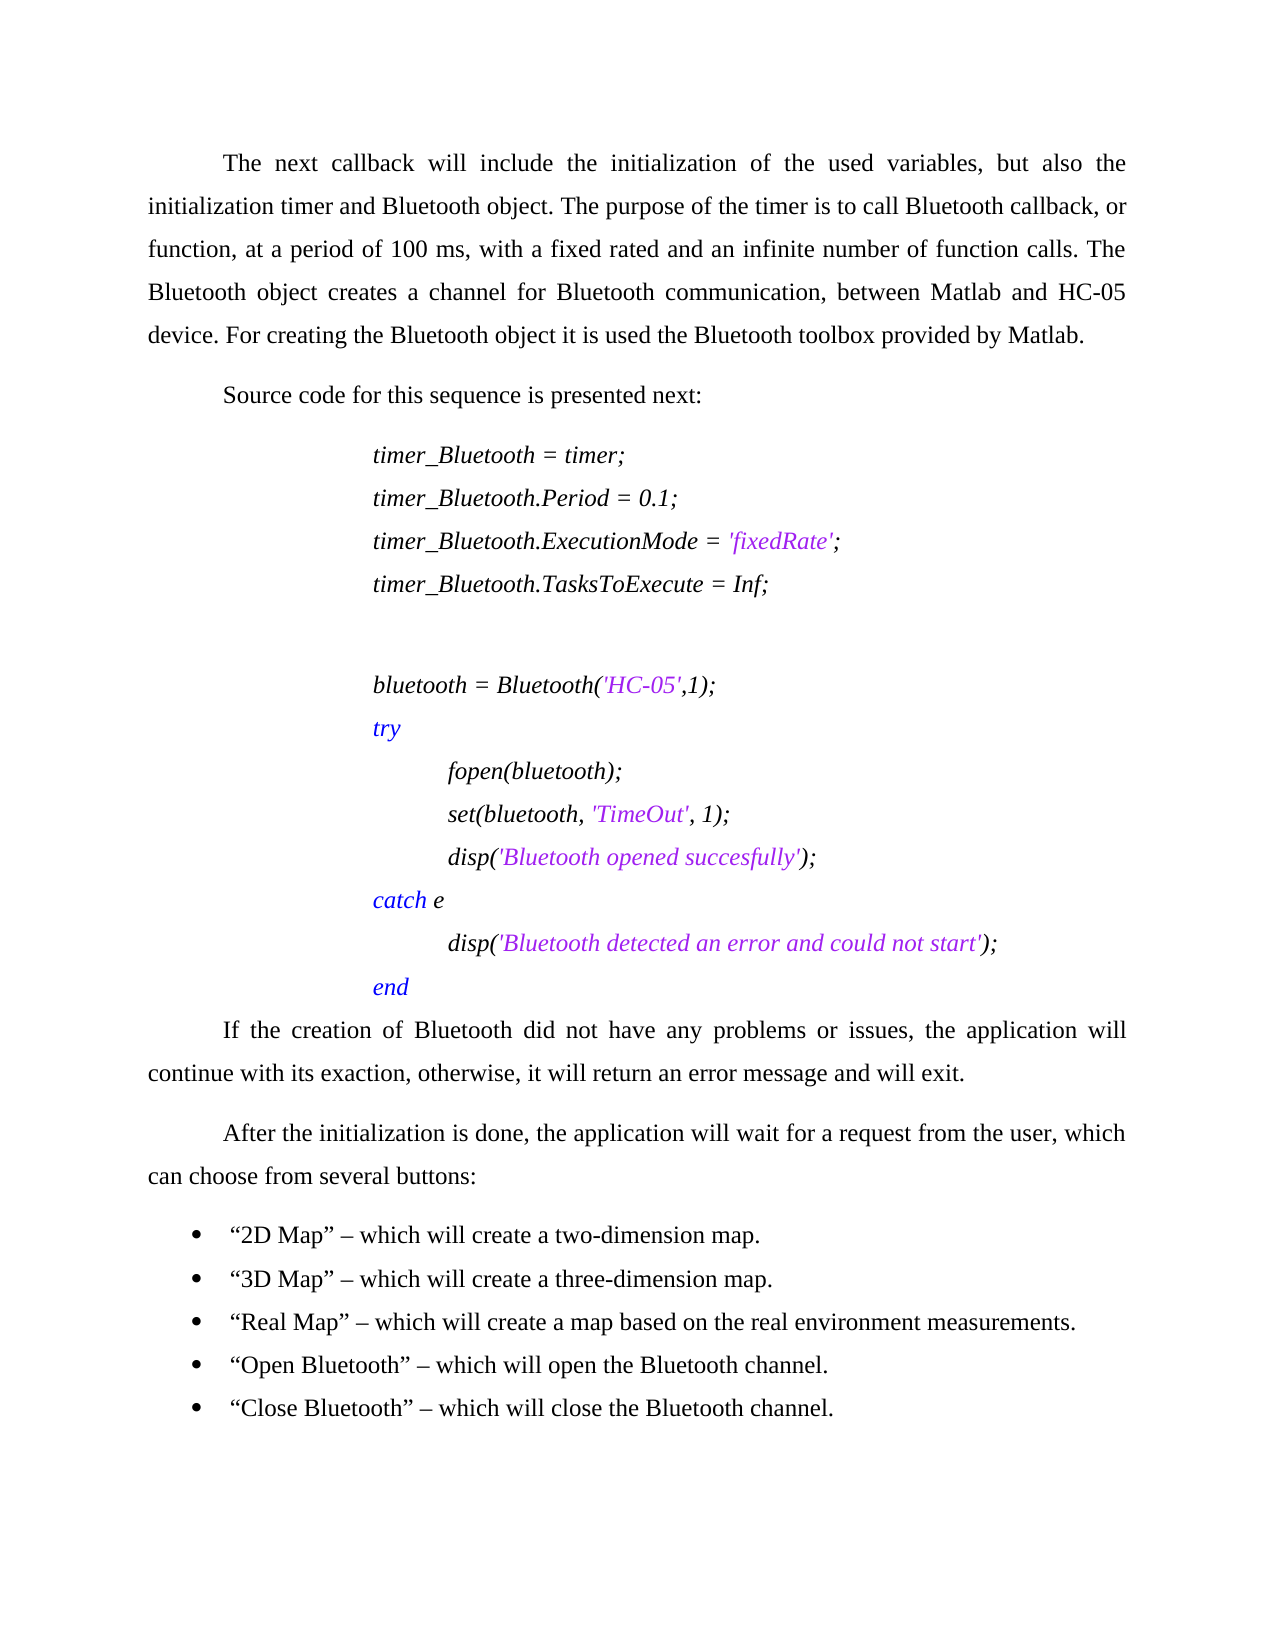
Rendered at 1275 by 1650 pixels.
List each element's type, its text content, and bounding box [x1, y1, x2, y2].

text catch e [373, 885, 1127, 914]
text disp('Bluetooth opened succesfully'); [448, 842, 1127, 871]
text bluetooth = Bluetooth('HC-05',1); [373, 670, 1127, 698]
text Source code for this sequence is presented next: [148, 380, 1127, 409]
list “Open Bluetooth” – which will open the Bluetooth channel. [192, 1350, 1127, 1379]
list “2D Map” – which will create a two-dimension map. [192, 1221, 1127, 1249]
text timer_Bluetooth.ExecutionMode = 'fixedRate'; [373, 526, 1127, 555]
text timer_Bluetooth.TasksToExecute = Inf; [373, 569, 1127, 598]
text After the initialization is done, the application will wait for a request from the user, which can choose from several buttons: [148, 1118, 1127, 1189]
list “Real Map” – which will create a map based on the real environment measurements. [192, 1307, 1127, 1336]
text end [373, 972, 1127, 1000]
text disp('Bluetooth detected an error and could not start'); [373, 928, 1127, 957]
text timer_Bluetooth = timer; [373, 440, 1127, 468]
list “3D Map” – which will create a three-dimension map. [192, 1264, 1127, 1292]
text timer_Bluetooth.Period = 0.1; [373, 483, 1127, 512]
text If the creation of Bluetooth did not have any problems or issues, the application will continue with its exaction, otherwise, it will return an error message and will exit. [148, 1015, 1127, 1087]
text try [373, 713, 1127, 742]
text set(bluetooth, 'TimeOut', 1); [448, 799, 1127, 828]
list “Close Bluetooth” – which will close the Bluetooth channel. [192, 1393, 1127, 1422]
text fopen(bluetooth); [448, 756, 1127, 785]
text The next callback will include the initialization of the used variables, but also the initialization timer and Bluetooth object. The purpose of the timer is to call Bluetooth callback, or function, at a period of 100 ms, with a fixed rated and an infinite number of function calls. The Bluetooth object creates a channel for Bluetooth communication, between Matlab and HC-05 device. For creating the Bluetooth object it is used the Bluetooth toolbox provided by Matlab. [148, 148, 1127, 349]
